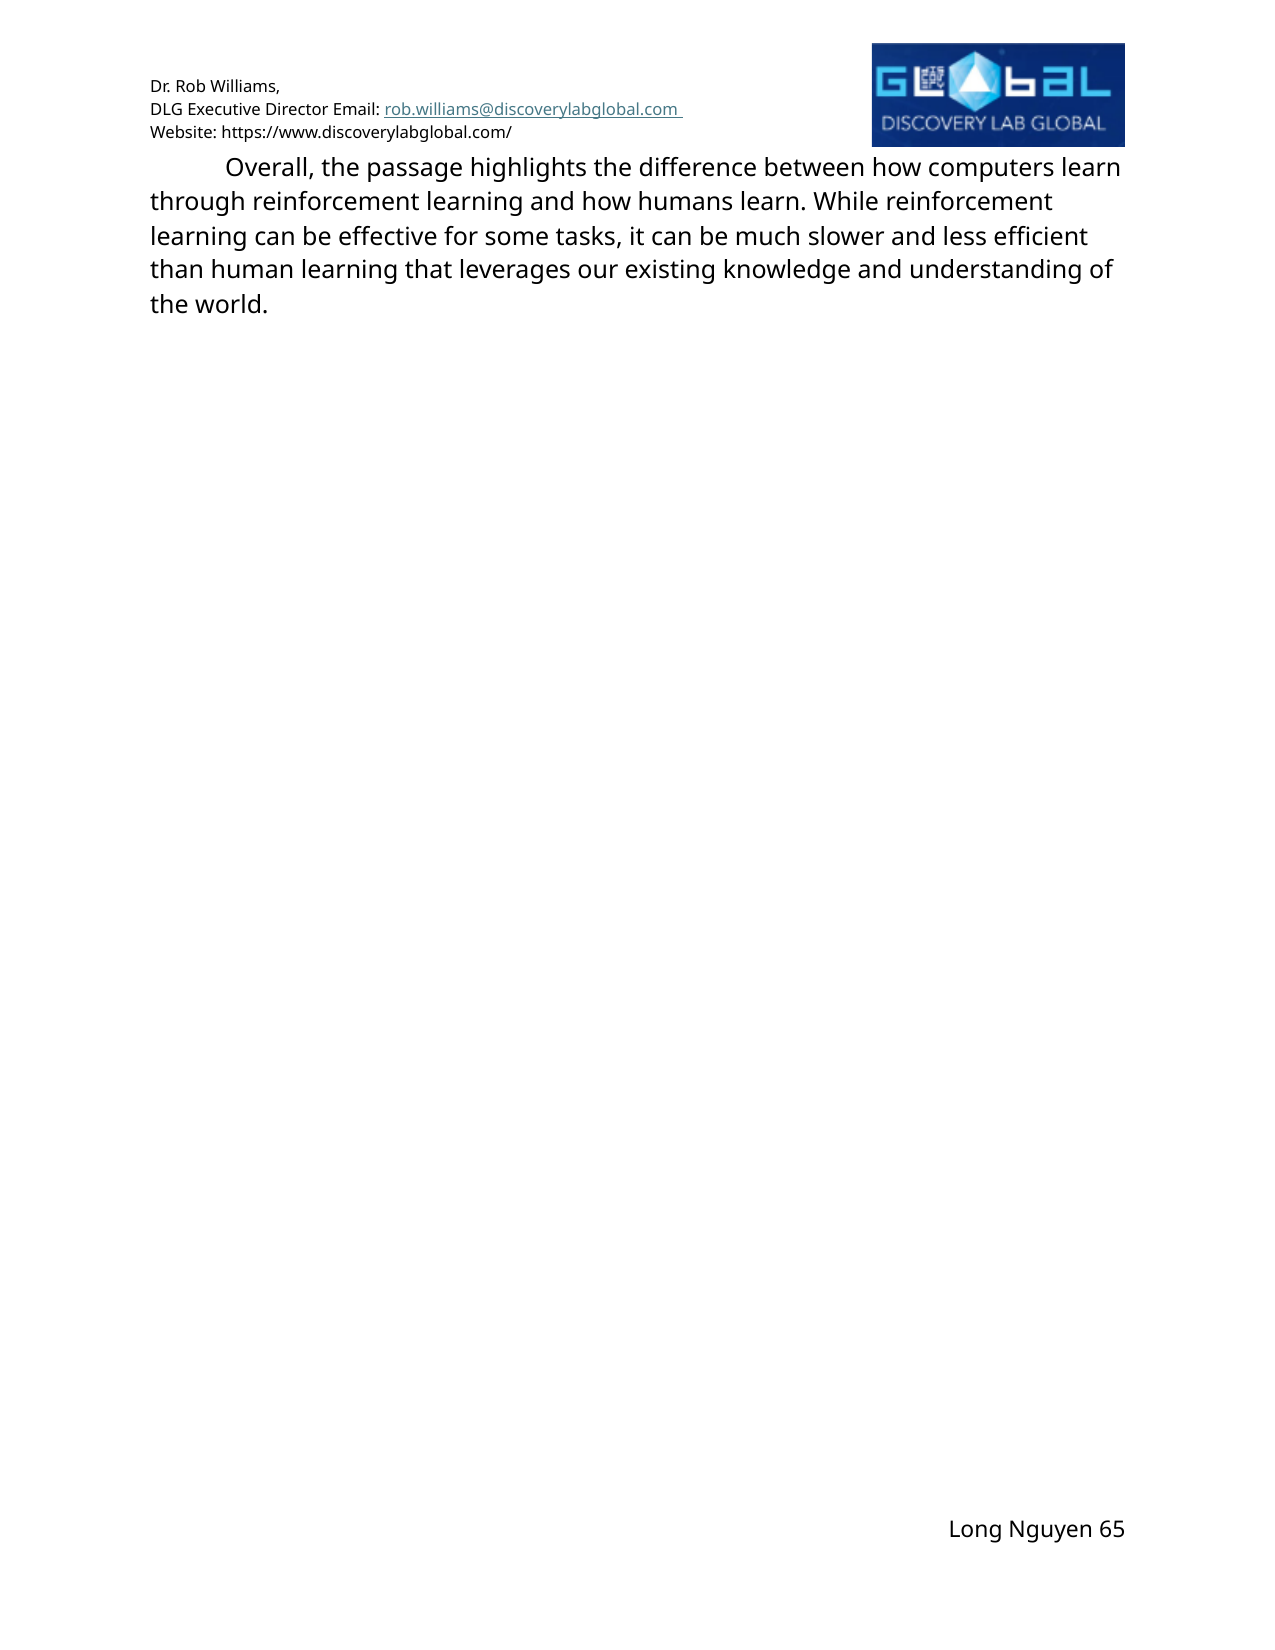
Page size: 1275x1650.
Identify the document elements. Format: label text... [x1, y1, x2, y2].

picture [871, 43, 1125, 147]
text Overall, the passage highlights the difference between how computers learn through reinforcement learning and how humans learn. While reinforcement learning can be effective for some tasks, it can be much slower and less efficient than human learning that leverages our existing knowledge and understanding of the world. [150, 150, 1125, 320]
